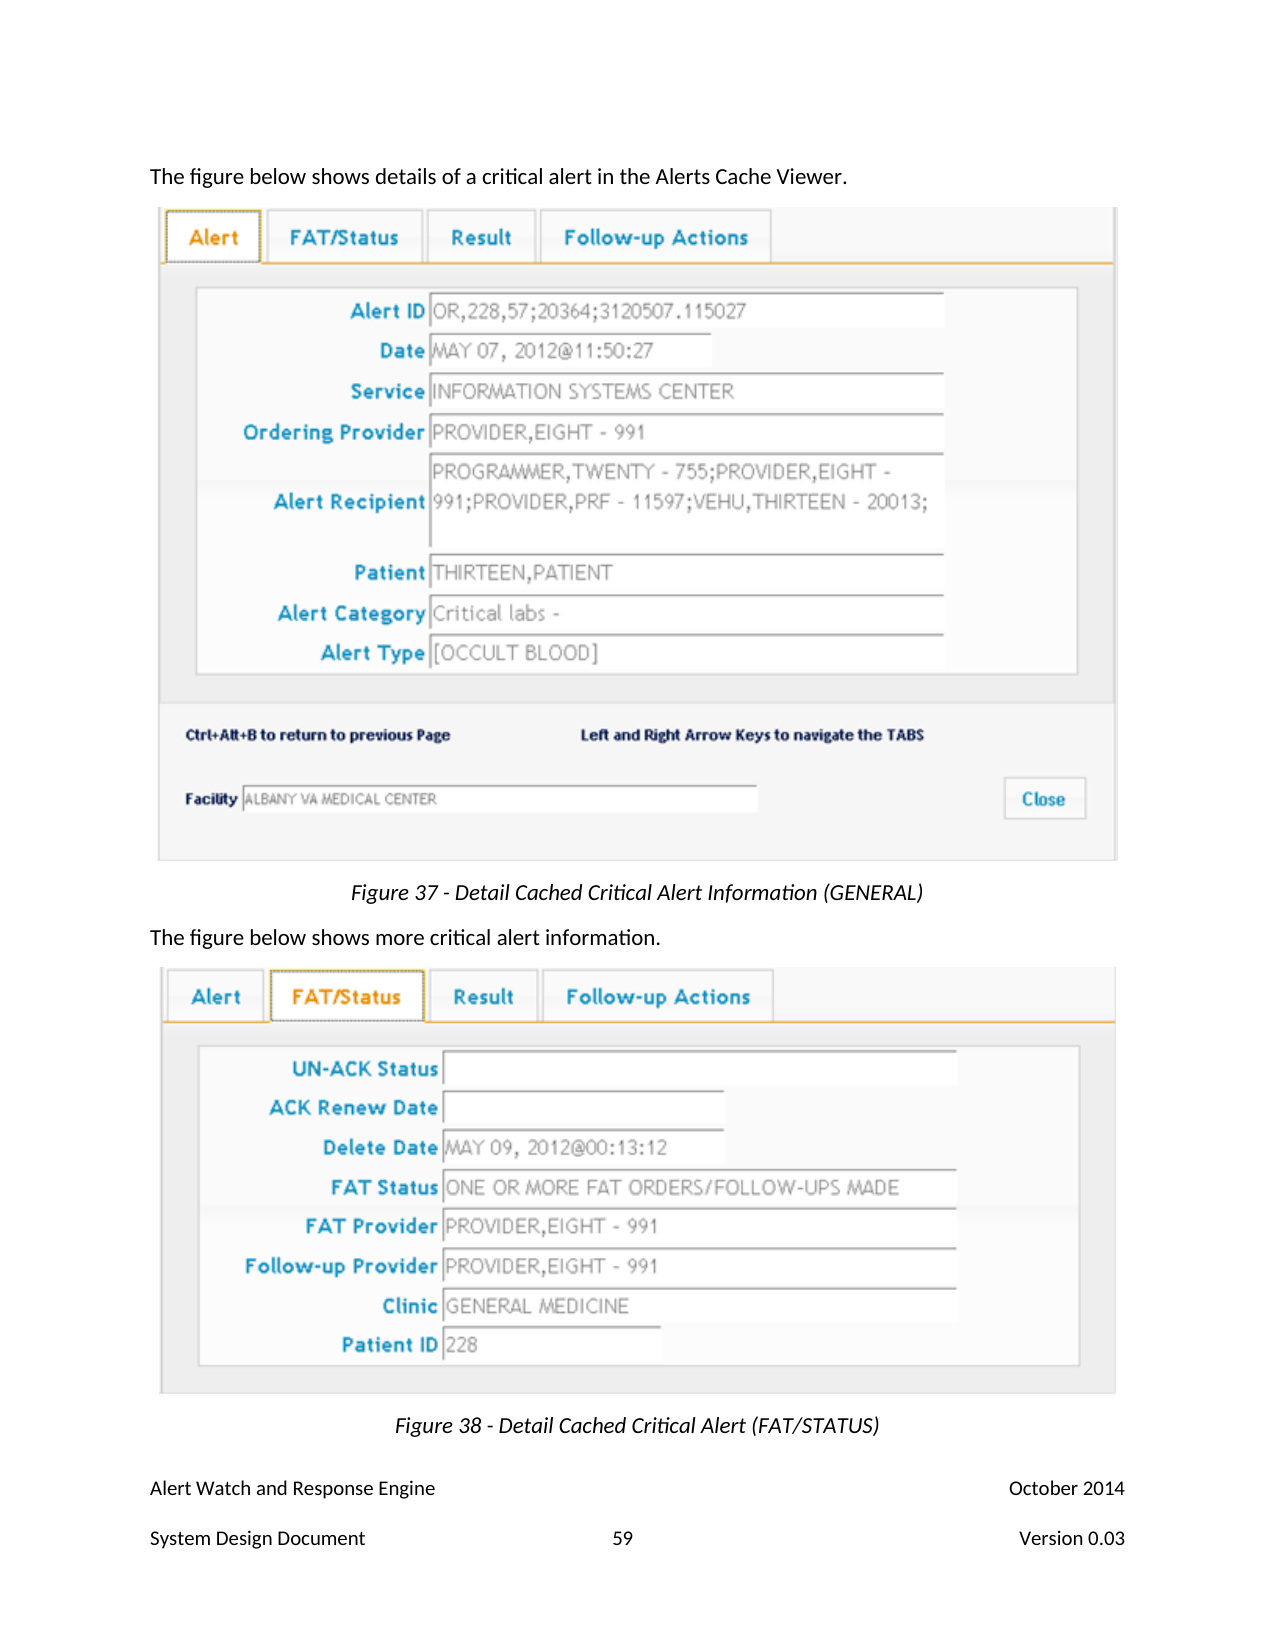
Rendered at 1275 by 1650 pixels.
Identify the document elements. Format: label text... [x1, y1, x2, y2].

text The figure below shows more critical alert information. [150, 923, 1125, 951]
text The figure below shows details of a critical alert in the Alerts Cache Viewer. [150, 162, 1125, 191]
picture [158, 967, 1117, 1395]
picture [157, 207, 1118, 862]
